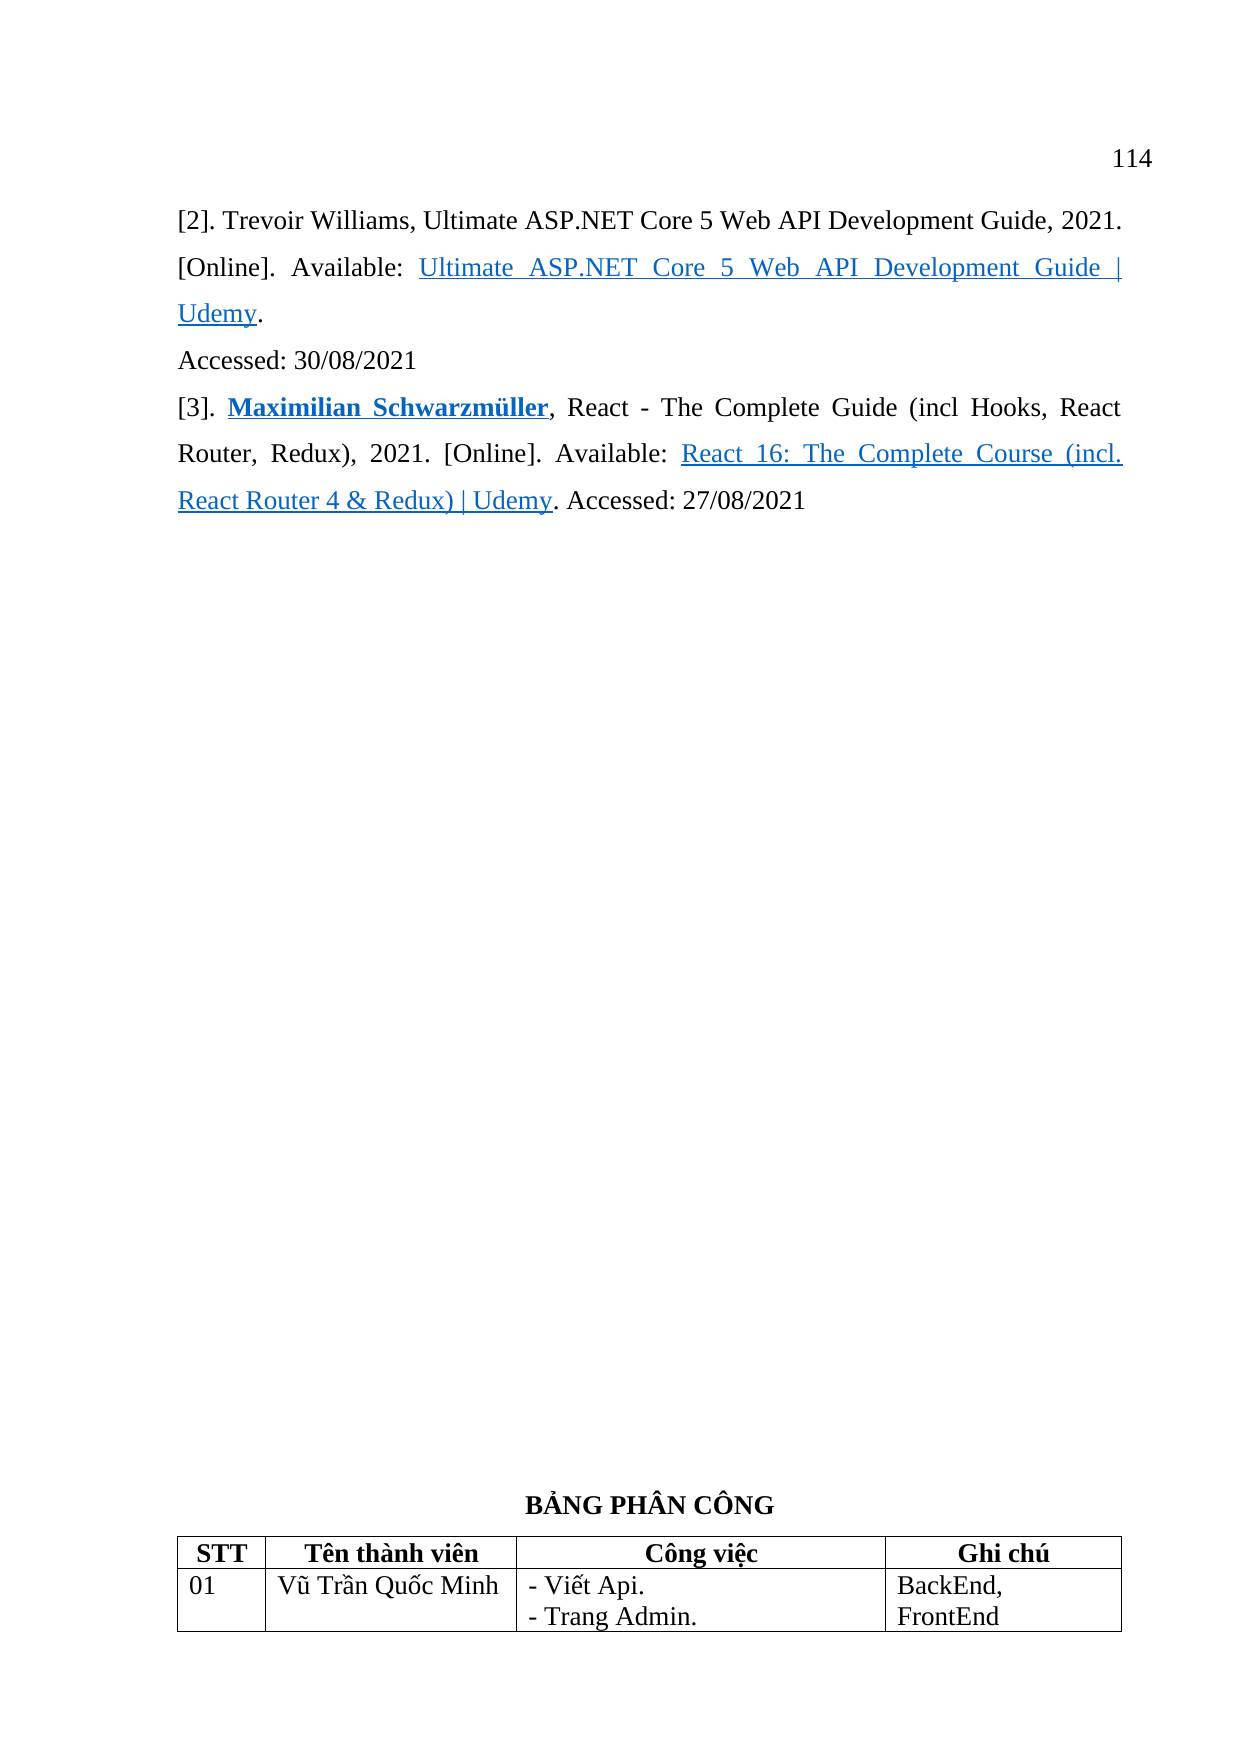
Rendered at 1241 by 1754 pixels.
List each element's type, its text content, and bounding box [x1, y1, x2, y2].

text [3]. Maximilian Schwarzmüller, React - The Complete Guide (incl Hooks, React Router, Redux), 2021. [Online]. Available: React 16: The Complete Course (incl. React Router 4 & Redux) | Udemy. Accessed: 27/08/2021 [177, 391, 1122, 515]
text [2]. Trevoir Williams, Ultimate ASP.NET Core 5 Web API Development Guide, 2021. [Online]. Available: Ultimate ASP.NET Core 5 Web API Development Guide | Udemy. [177, 204, 1122, 328]
table_cell BackEnd, FrontEnd [886, 1569, 1121, 1631]
subtitle BẢNG PHÂN CÔNG [177, 1489, 1122, 1520]
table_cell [517, 1569, 885, 1631]
table_header STT [178, 1537, 265, 1568]
table_cell 01 [178, 1569, 265, 1631]
table_header Ghi chú [886, 1537, 1121, 1568]
table_header Công việc [517, 1537, 885, 1568]
table_cell Vũ Trần Quốc Minh [266, 1569, 516, 1631]
table_header Tên thành viên [266, 1537, 516, 1568]
text Accessed: 30/08/2021 [177, 344, 1122, 375]
